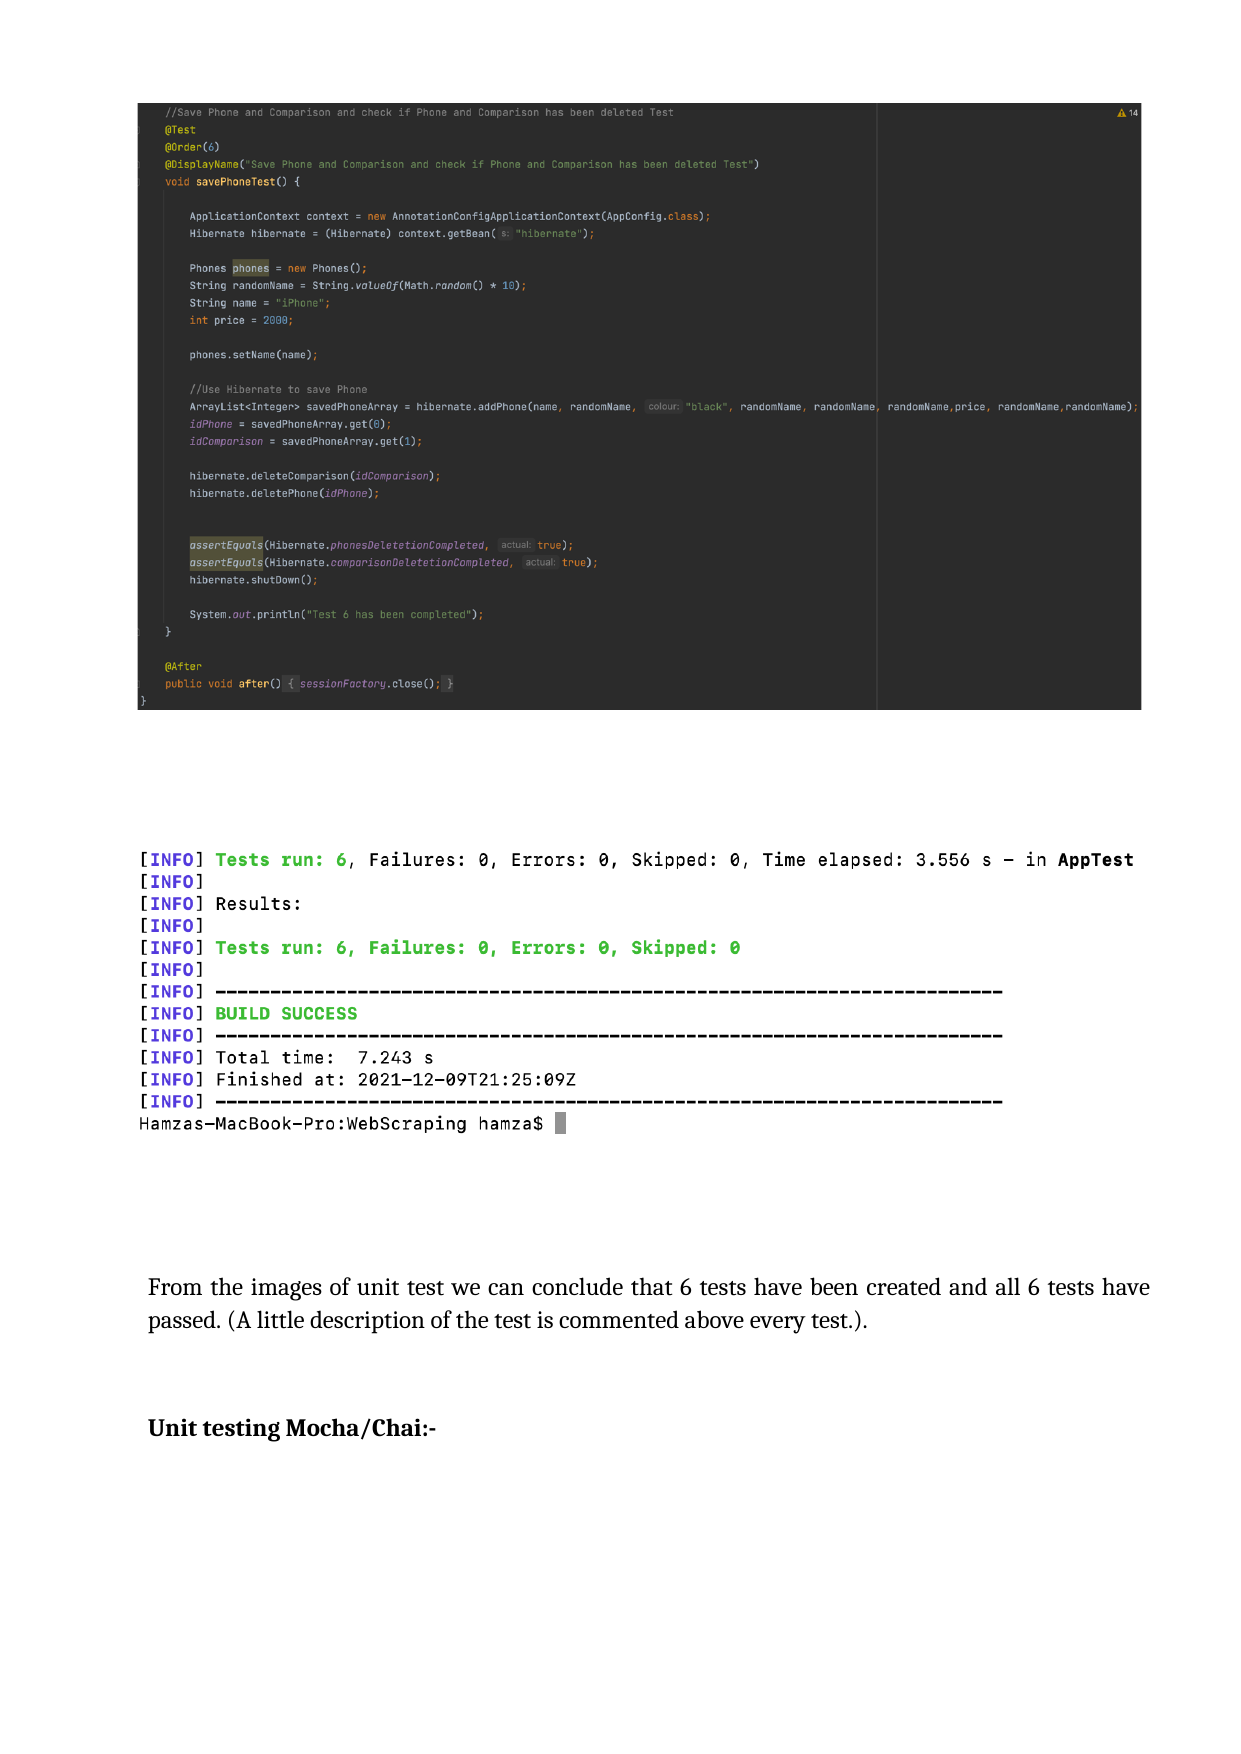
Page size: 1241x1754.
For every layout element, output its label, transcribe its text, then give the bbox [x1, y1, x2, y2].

text Unit testing Mocha/Chai:- [148, 1414, 1152, 1443]
picture [137, 103, 1142, 710]
picture [137, 848, 1142, 1137]
text From the images of unit test we can conclude that 6 tests have been created and all 6 tests have passed. (A little description of the test is commented above every test.). [148, 1273, 1152, 1335]
